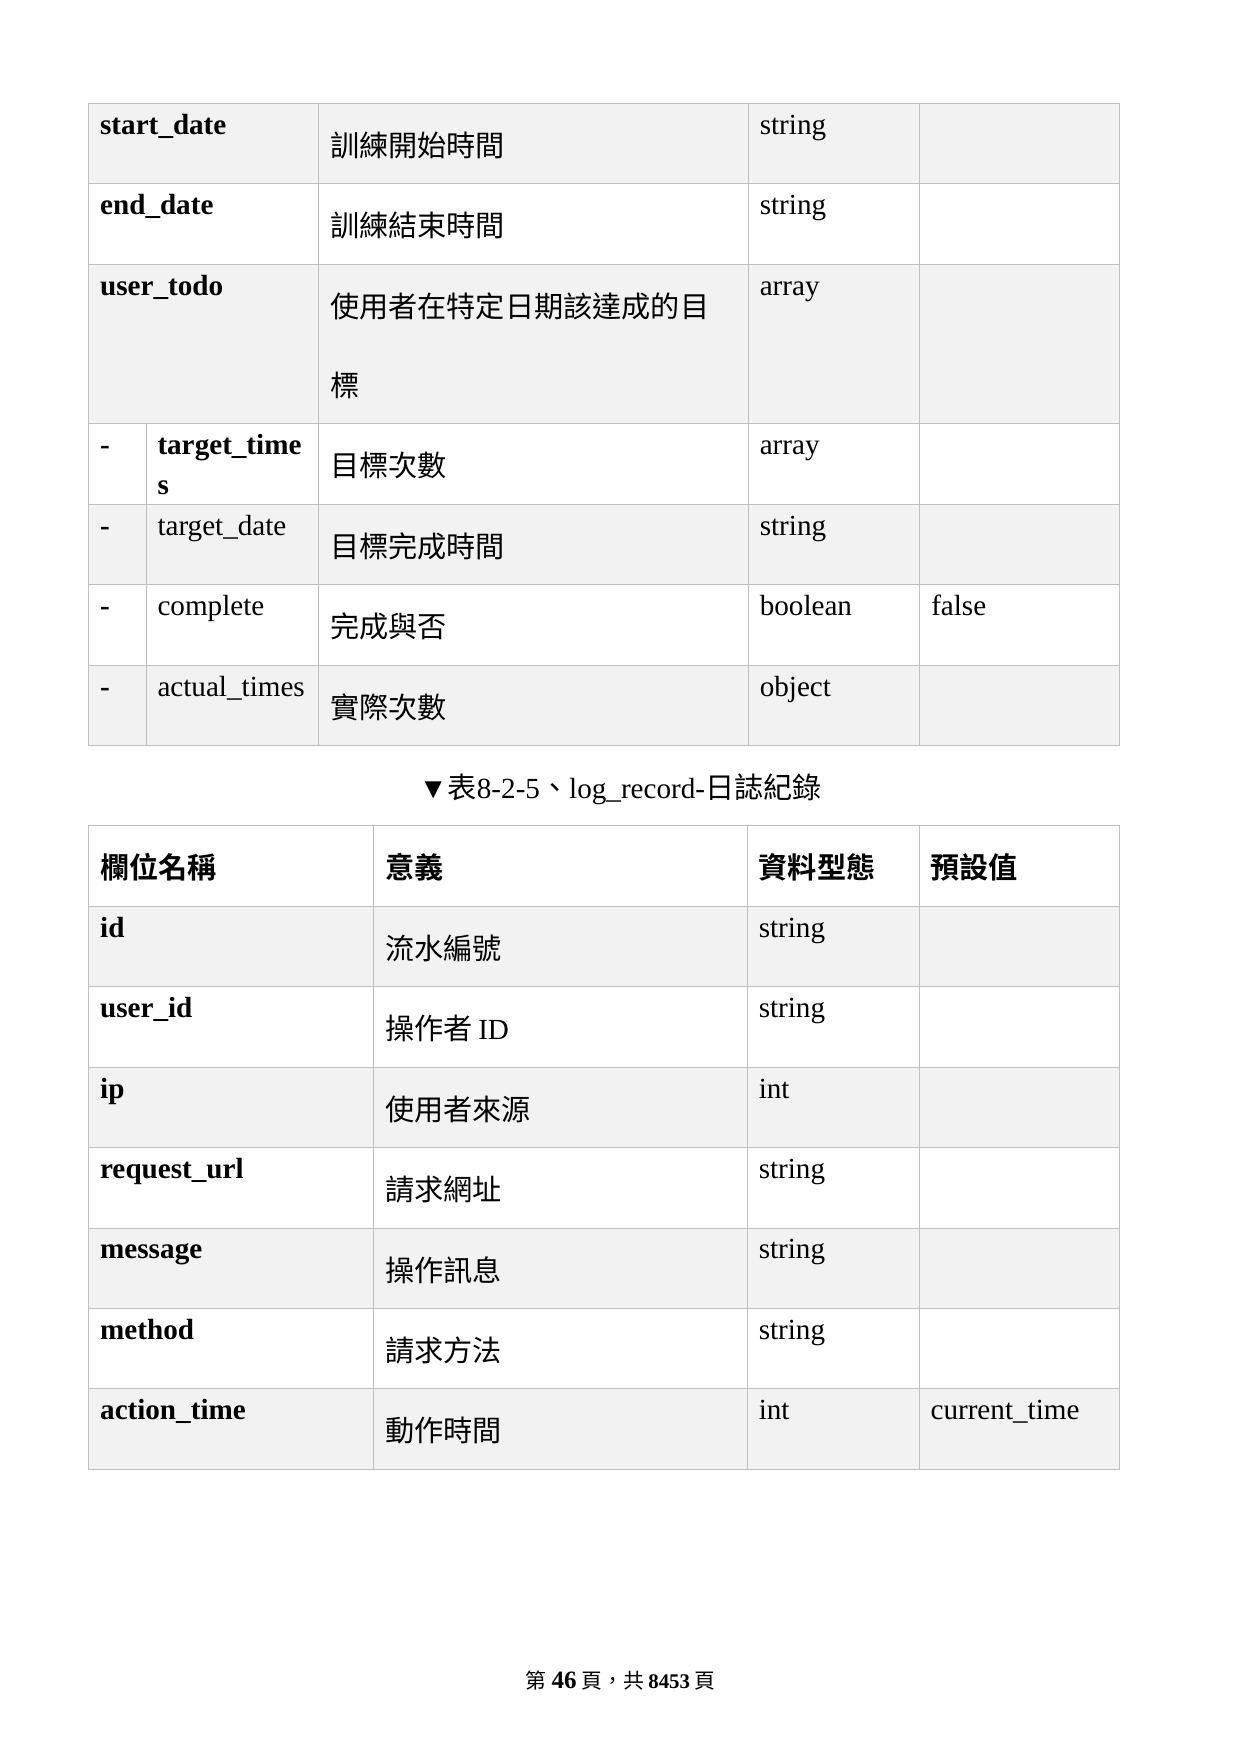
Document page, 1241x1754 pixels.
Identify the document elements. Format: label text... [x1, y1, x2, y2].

table_cell method [89, 1309, 373, 1388]
table_cell [920, 424, 1119, 504]
table_cell string [749, 505, 919, 584]
table_cell id [89, 907, 373, 986]
table_cell [920, 104, 1119, 183]
table_cell [920, 666, 1119, 745]
table_header 資料型態 [748, 826, 919, 906]
table_cell actual_times [147, 666, 318, 745]
table_cell 操作者ID [374, 987, 747, 1067]
table_cell false [920, 585, 1119, 664]
table_cell - [89, 505, 146, 584]
table_cell 目標完成時間 [319, 505, 748, 584]
table_cell user_todo [89, 265, 318, 423]
table_cell request_url [89, 1148, 373, 1227]
table_cell object [749, 666, 919, 745]
table_header 欄位名稱 [89, 826, 373, 906]
table_cell 使用者在特定日期該達成的目標 [319, 265, 748, 423]
table_cell string [748, 907, 919, 986]
table_cell boolean [749, 585, 919, 664]
table_cell 目標次數 [319, 424, 748, 504]
table_cell string [748, 1148, 919, 1227]
table_cell - [89, 585, 146, 664]
table_cell complete [147, 585, 318, 664]
table_cell 流水編號 [374, 907, 747, 986]
table_cell target_date [147, 505, 318, 584]
table_cell [920, 1229, 1119, 1308]
table_cell int [748, 1068, 919, 1147]
table_header 預設值 [920, 826, 1119, 906]
table_header 意義 [374, 826, 747, 906]
table_cell [920, 1148, 1119, 1227]
table_cell string [748, 1309, 919, 1388]
table_cell array [749, 424, 919, 504]
table_cell 操作訊息 [374, 1229, 747, 1308]
table_cell [920, 907, 1119, 986]
table_cell [920, 1309, 1119, 1388]
table_cell [920, 987, 1119, 1067]
table_cell end_date [89, 184, 318, 263]
table_cell [920, 505, 1119, 584]
table_cell user_id [89, 987, 373, 1067]
table_cell [920, 1068, 1119, 1147]
table_cell int [748, 1389, 919, 1469]
table_cell 訓練開始時間 [319, 104, 748, 183]
table_cell - [89, 666, 146, 745]
table_cell message [89, 1229, 373, 1308]
table_cell string [749, 184, 919, 263]
table_cell array [749, 265, 919, 423]
table_cell start_date [89, 104, 318, 183]
table_cell 完成與否 [319, 585, 748, 664]
table_cell ip [89, 1068, 373, 1147]
table_cell [920, 265, 1119, 423]
table_cell 使用者來源 [374, 1068, 747, 1147]
table_cell 請求網址 [374, 1148, 747, 1227]
table_cell 實際次數 [319, 666, 748, 745]
table_cell string [749, 104, 919, 183]
table_cell 訓練結束時間 [319, 184, 748, 263]
table_cell target_times [147, 424, 318, 504]
table_cell action_time [89, 1389, 373, 1469]
table_cell string [748, 987, 919, 1067]
table_cell [920, 184, 1119, 263]
table_cell 請求方法 [374, 1309, 747, 1388]
table_cell string [748, 1229, 919, 1308]
table_cell - [89, 424, 146, 504]
table_cell 動作時間 [374, 1389, 747, 1469]
table_cell current_time [920, 1389, 1119, 1469]
